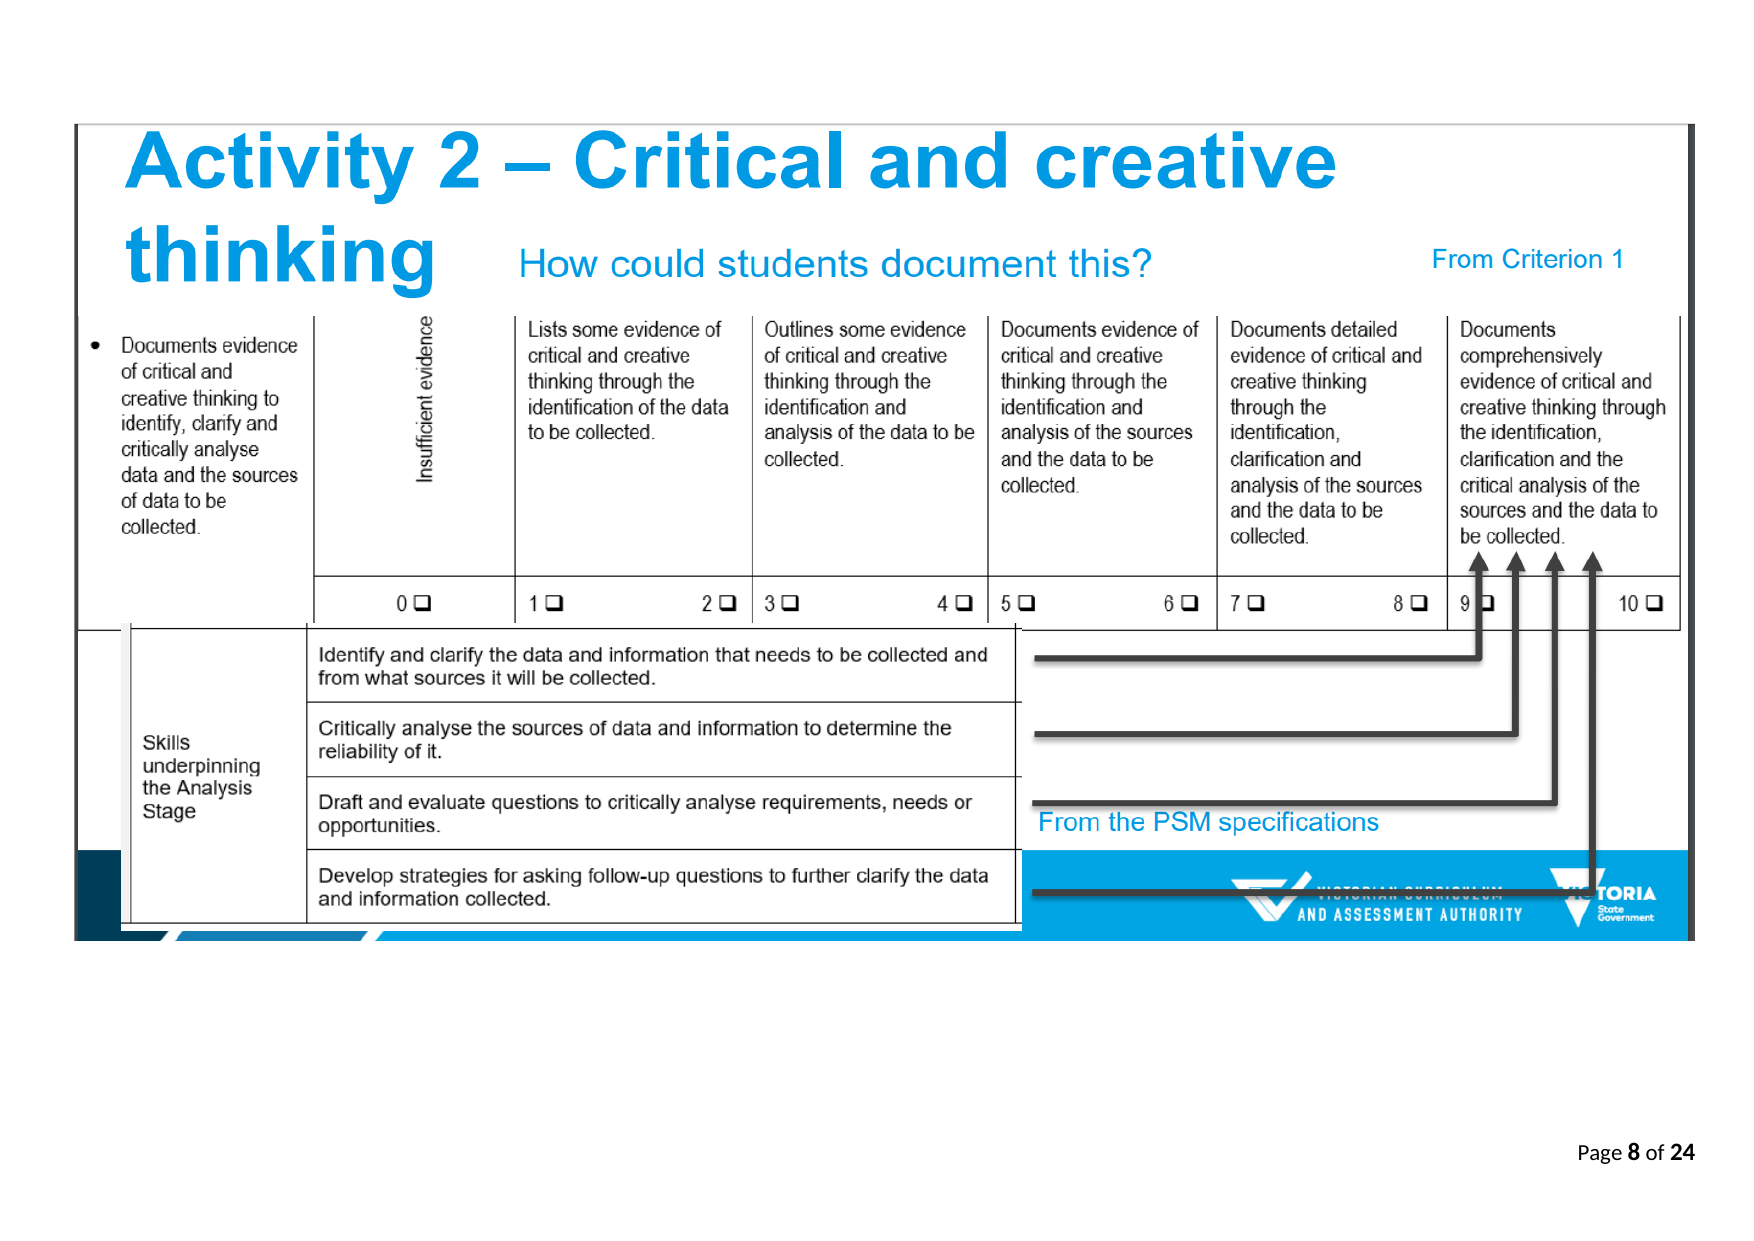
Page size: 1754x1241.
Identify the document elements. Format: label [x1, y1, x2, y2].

picture [1355, 908, 1361, 920]
picture [74, 120, 1695, 941]
picture [1490, 908, 1496, 920]
picture [1470, 908, 1476, 920]
picture [1407, 908, 1412, 920]
picture [1299, 908, 1304, 920]
picture [1644, 888, 1655, 899]
picture [1608, 907, 1623, 912]
picture [1365, 908, 1370, 920]
picture [1319, 908, 1325, 920]
picture [1515, 908, 1521, 920]
picture [1607, 887, 1641, 900]
picture [1374, 908, 1380, 920]
picture [1395, 908, 1402, 920]
picture [1480, 908, 1486, 920]
picture [1507, 908, 1511, 920]
picture [1426, 908, 1431, 920]
picture [1461, 908, 1465, 920]
picture [1451, 908, 1457, 920]
picture [1598, 906, 1653, 920]
picture [1417, 908, 1422, 920]
picture [1335, 909, 1341, 920]
picture [1308, 909, 1315, 920]
picture [1441, 909, 1446, 920]
